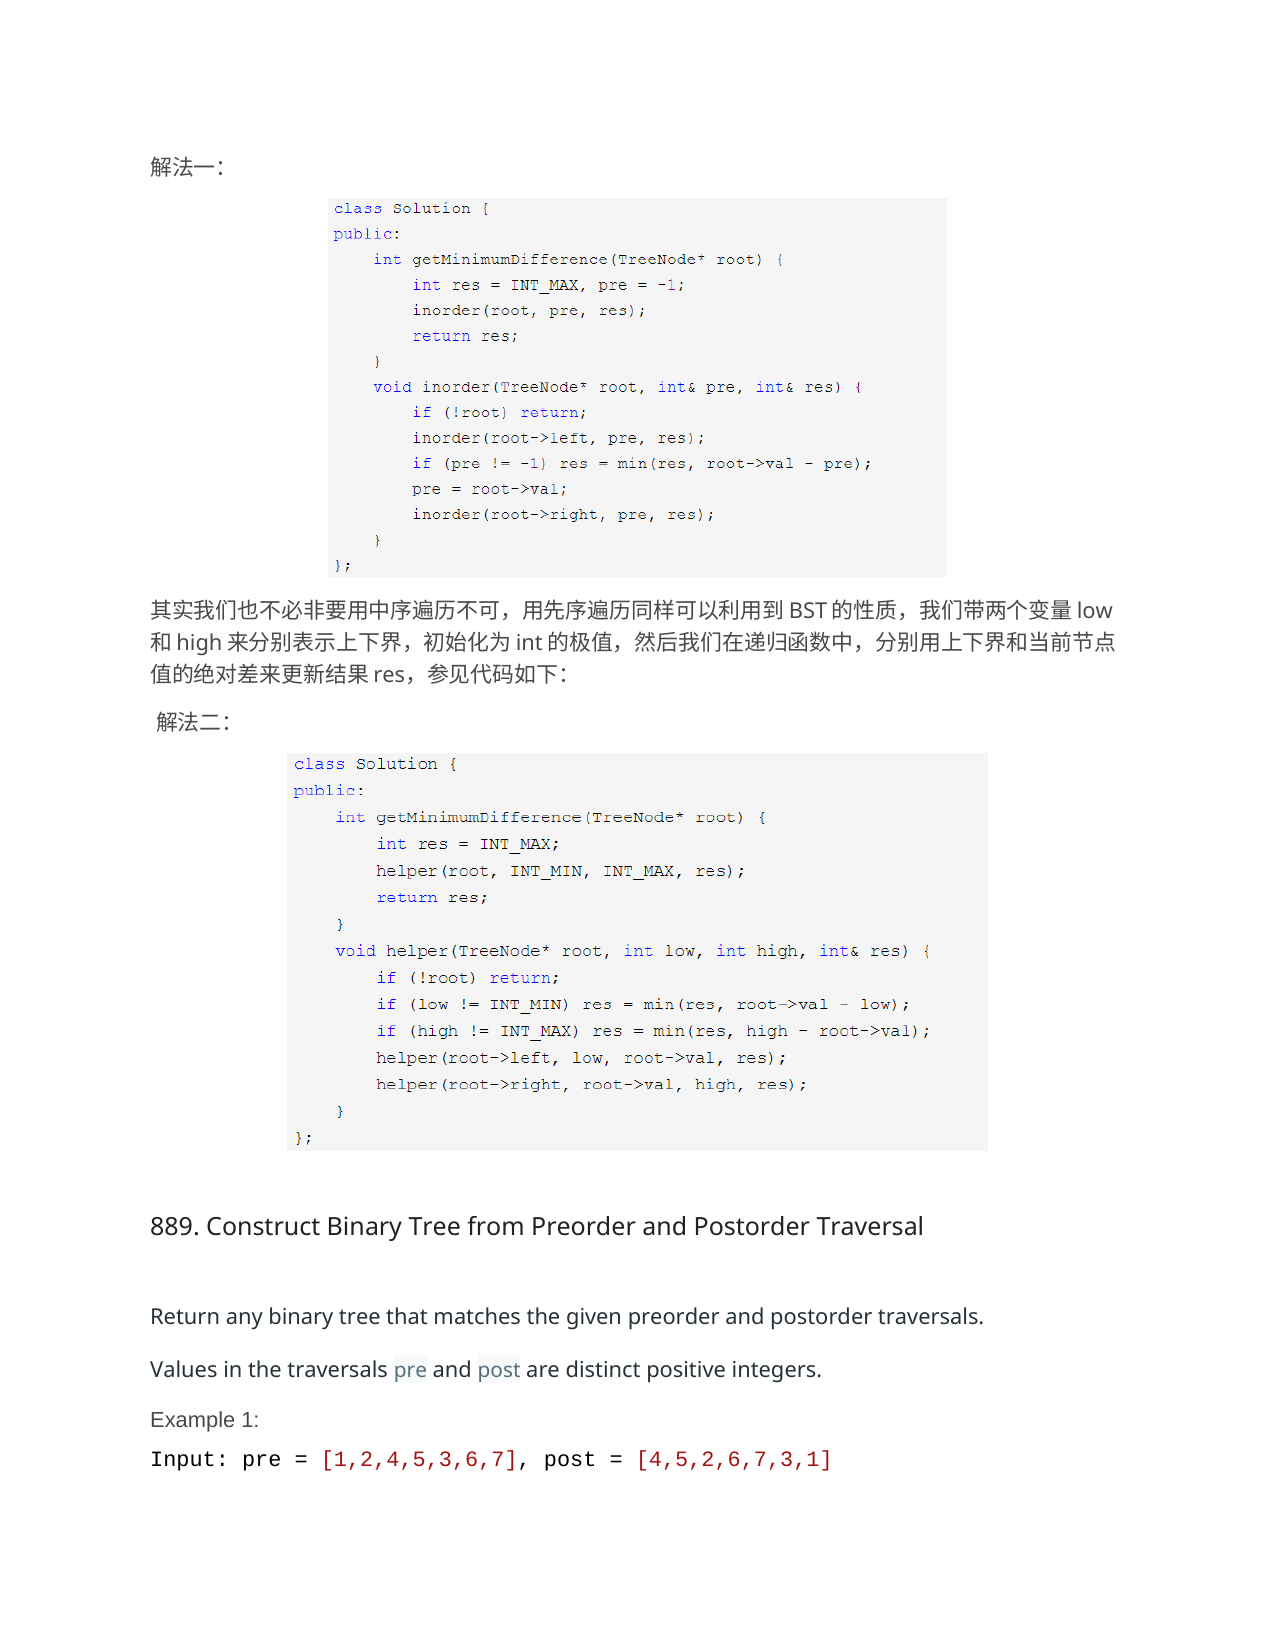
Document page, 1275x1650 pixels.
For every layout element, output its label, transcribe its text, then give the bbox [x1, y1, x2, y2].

text Return any binary tree that matches the given preorder and postorder traversals. [150, 1301, 1125, 1331]
picture [327, 198, 948, 577]
text Input: pre = [1,2,4,5,3,6,7], post = [4,5,2,6,7,3,1] [150, 1448, 1125, 1473]
text 解法一： [150, 150, 1125, 182]
text 解法二： [150, 705, 1125, 737]
text 其实我们也不必非要用中序遍历不可，用先序遍历同样可以利用到BST的性质，我们带两个变量low和high来分别表示上下界，初始化为int的极值，然后我们在递归函数中，分别用上下界和当前节点值的绝对差来更新结果res，参见代码如下： [150, 593, 1125, 689]
text Example 1: [150, 1407, 1125, 1432]
picture [287, 753, 988, 1151]
text Values in the traversals pre and post are distinct positive integers. [150, 1354, 1125, 1384]
text 889. Construct Binary Tree from Preorder and Postorder Traversal [150, 1209, 1125, 1243]
